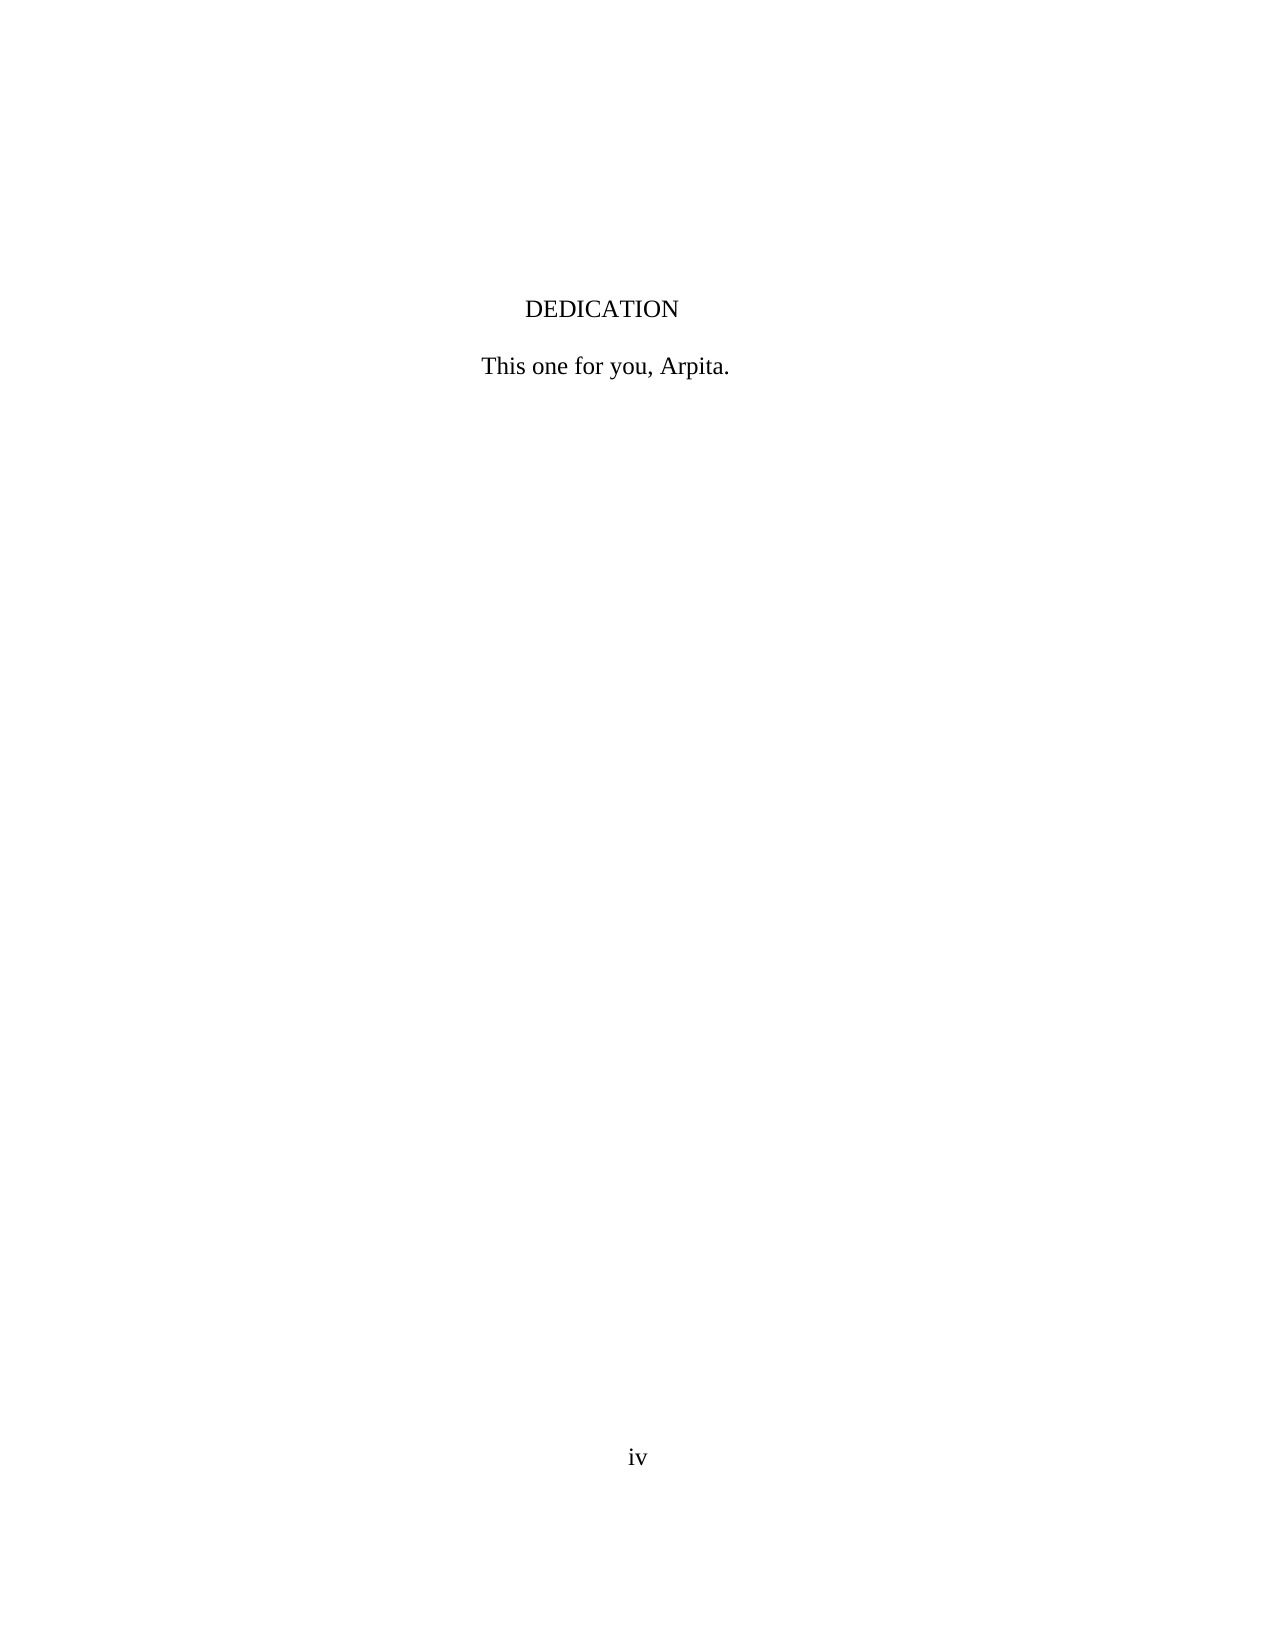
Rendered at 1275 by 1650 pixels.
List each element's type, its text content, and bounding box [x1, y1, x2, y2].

text DEDICATION [525, 294, 1125, 322]
text This one for you, Arpita. [150, 351, 1125, 380]
